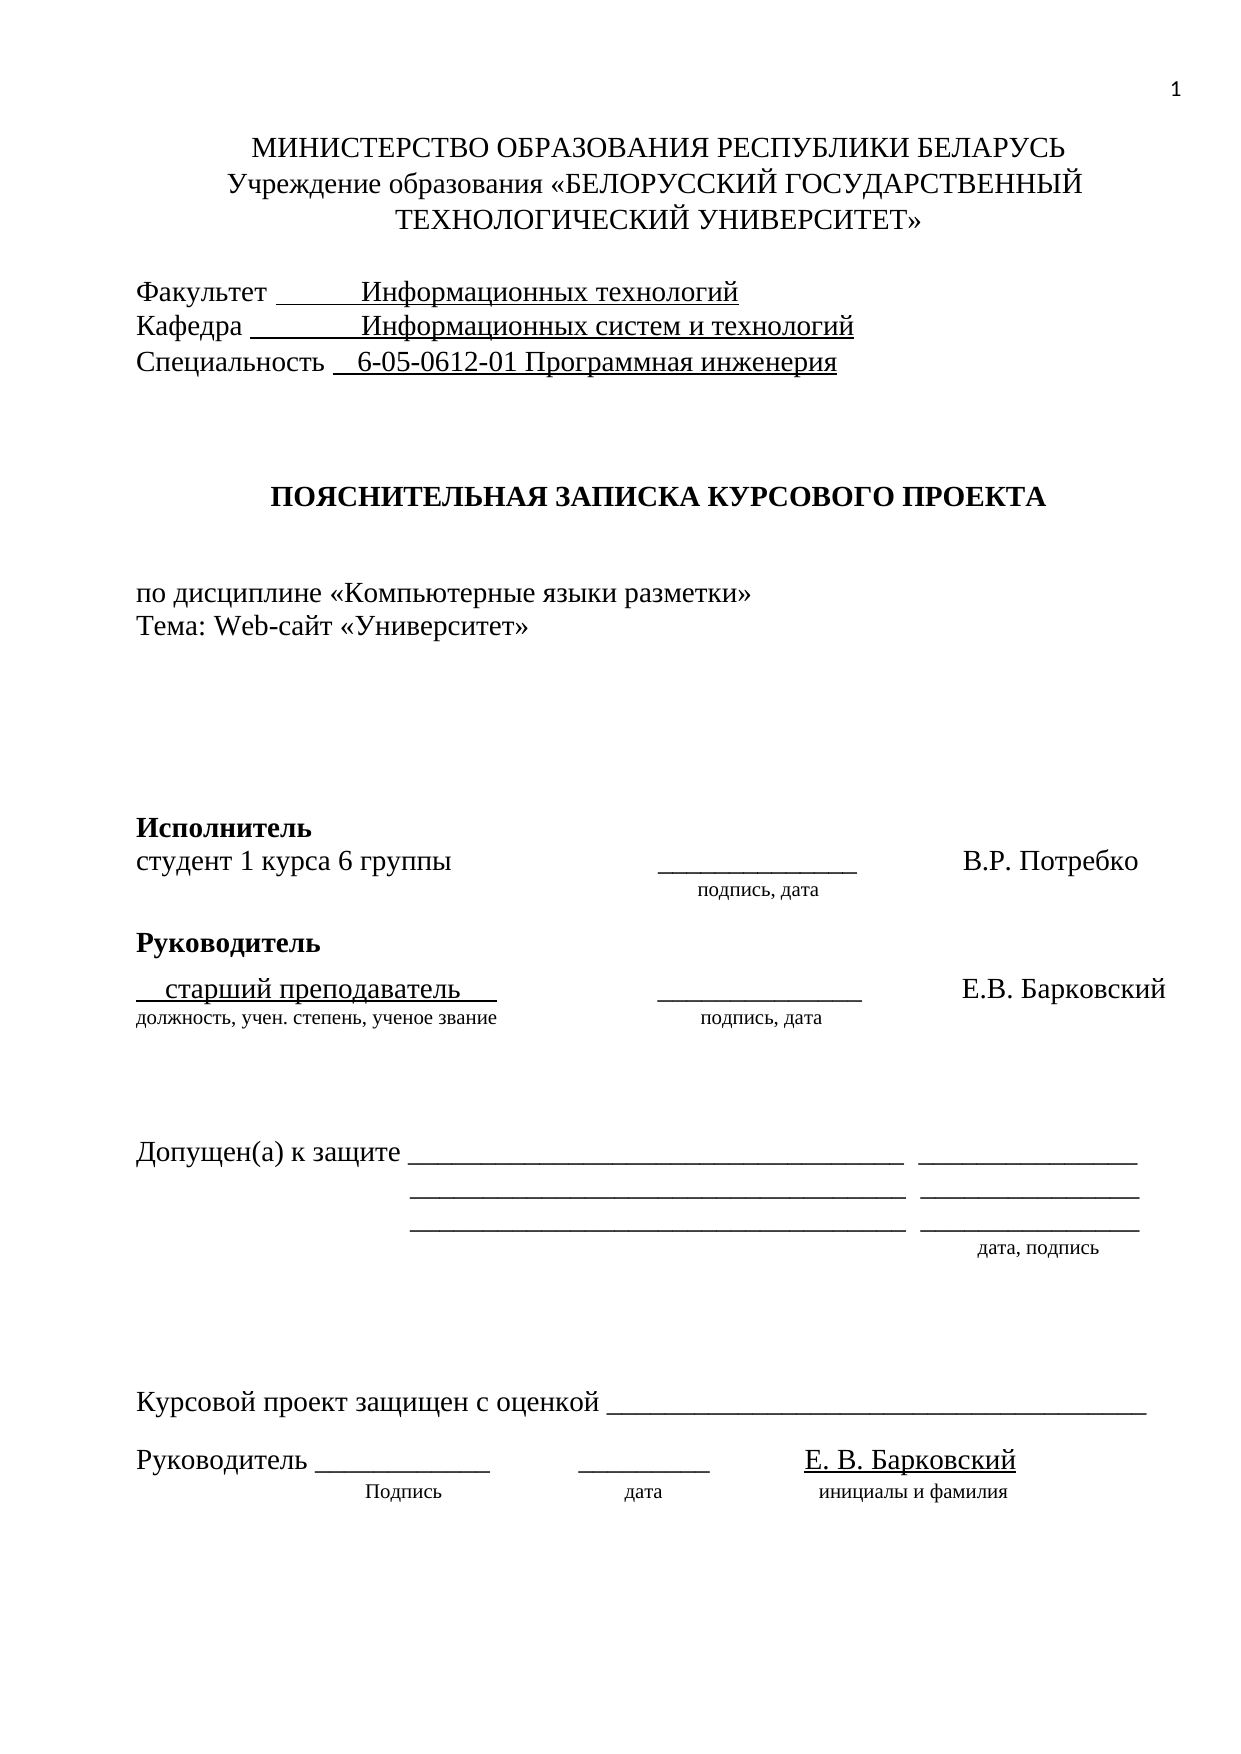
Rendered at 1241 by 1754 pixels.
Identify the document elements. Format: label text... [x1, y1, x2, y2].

text должность, учен. степень, ученое звание подпись, дата [136, 1004, 1181, 1029]
text Исполнитель [136, 810, 1181, 843]
text ПОЯСНИТЕЛЬНАЯ ЗАПИСКА КУРСОВОГО ПРОЕКТА [136, 479, 1181, 512]
text Специальность 6-05-0612-01 Программная инженерия [136, 344, 1181, 378]
text подпись, дата [136, 877, 1181, 901]
text Курсовой проект защищен с оценкой _____________________________________ [136, 1384, 1181, 1417]
text Подпись дата инициалы и фамилия [136, 1479, 1181, 1503]
text Руководитель ____________ _________ Е. В. Барковский [136, 1442, 1181, 1476]
text студент 1 курса 6 группы ______________ В.Р. Потребко [136, 843, 1181, 877]
text Допущен(а) к защите __________________________________ _______________ [136, 1134, 1181, 1168]
text Руководитель [136, 925, 1181, 958]
text старший преподаватель ______________ Е.В. Барковский [136, 971, 1181, 1004]
text Факультет Информационных технологий [136, 274, 1181, 308]
text Кафедра Информационных систем и технологий [136, 308, 1181, 342]
text __________________________________ _______________ [136, 1168, 1181, 1201]
text МИНИСТЕРСТВО ОБРАЗОВАНИЯ РЕСПУБЛИКИ БЕЛАРУСЬ Учреждение образования «БЕЛОРУССКИЙ ГОСУДАРСТВЕННЫЙ ТЕХНОЛОГИЧЕСКИЙ УНИВЕРСИТЕТ» [136, 130, 1181, 236]
text по дисциплине «Компьютерные языки разметки» [136, 575, 1181, 608]
text Тема: Web-сайт «Университет» [136, 608, 1181, 642]
text __________________________________ _______________ [136, 1201, 1181, 1235]
text дата, подпись [136, 1235, 1181, 1259]
